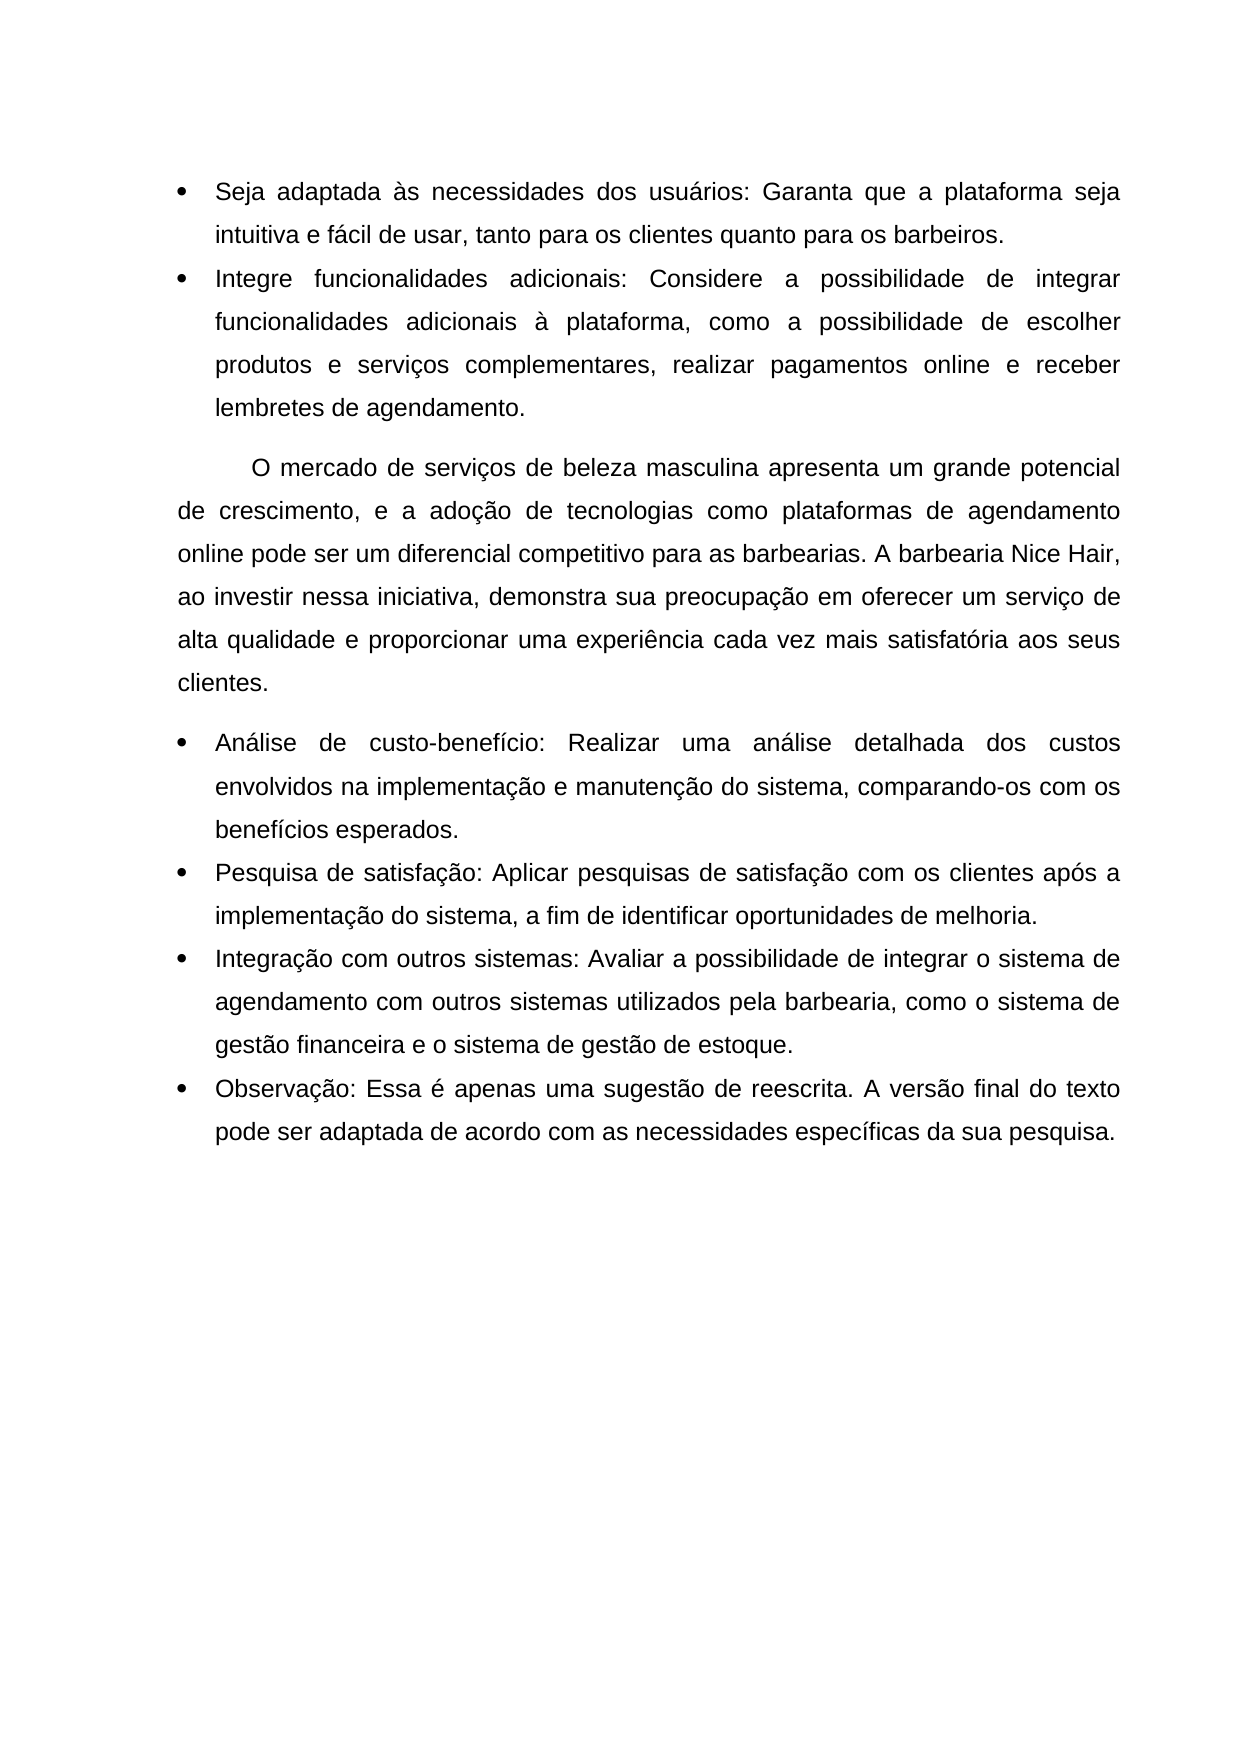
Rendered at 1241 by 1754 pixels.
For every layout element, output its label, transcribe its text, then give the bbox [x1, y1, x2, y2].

list Observação: Essa é apenas uma sugestão de reescrita. A versão final do texto pode ser adaptada de acordo com as necessidades específicas da sua pesquisa. [177, 1073, 1122, 1146]
list Análise de custo-benefício: Realizar uma análise detalhada dos custos envolvidos na implementação e manutenção do sistema, comparando-os com os benefícios esperados. [177, 728, 1122, 843]
list Pesquisa de satisfação: Aplicar pesquisas de satisfação com os clientes após a implementação do sistema, a fim de identificar oportunidades de melhoria. [177, 858, 1122, 930]
text O mercado de serviços de beleza masculina apresenta um grande potencial de crescimento, e a adoção de tecnologias como plataformas de agendamento online pode ser um diferencial competitivo para as barbearias. A barbearia Nice Hair, ao investir nessa iniciativa, demonstra sua preocupação em oferecer um serviço de alta qualidade e proporcionar uma experiência cada vez mais satisfatória aos seus clientes. [177, 453, 1122, 697]
list Seja adaptada às necessidades dos usuários: Garanta que a plataforma seja intuitiva e fácil de usar, tanto para os clientes quanto para os barbeiros. [177, 177, 1122, 249]
list Integração com outros sistemas: Avaliar a possibilidade de integrar o sistema de agendamento com outros sistemas utilizados pela barbearia, como o sistema de gestão financeira e o sistema de gestão de estoque. [177, 944, 1122, 1059]
list Integre funcionalidades adicionais: Considere a possibilidade de integrar funcionalidades adicionais à plataforma, como a possibilidade de escolher produtos e serviços complementares, realizar pagamentos online e receber lembretes de agendamento. [177, 263, 1122, 422]
